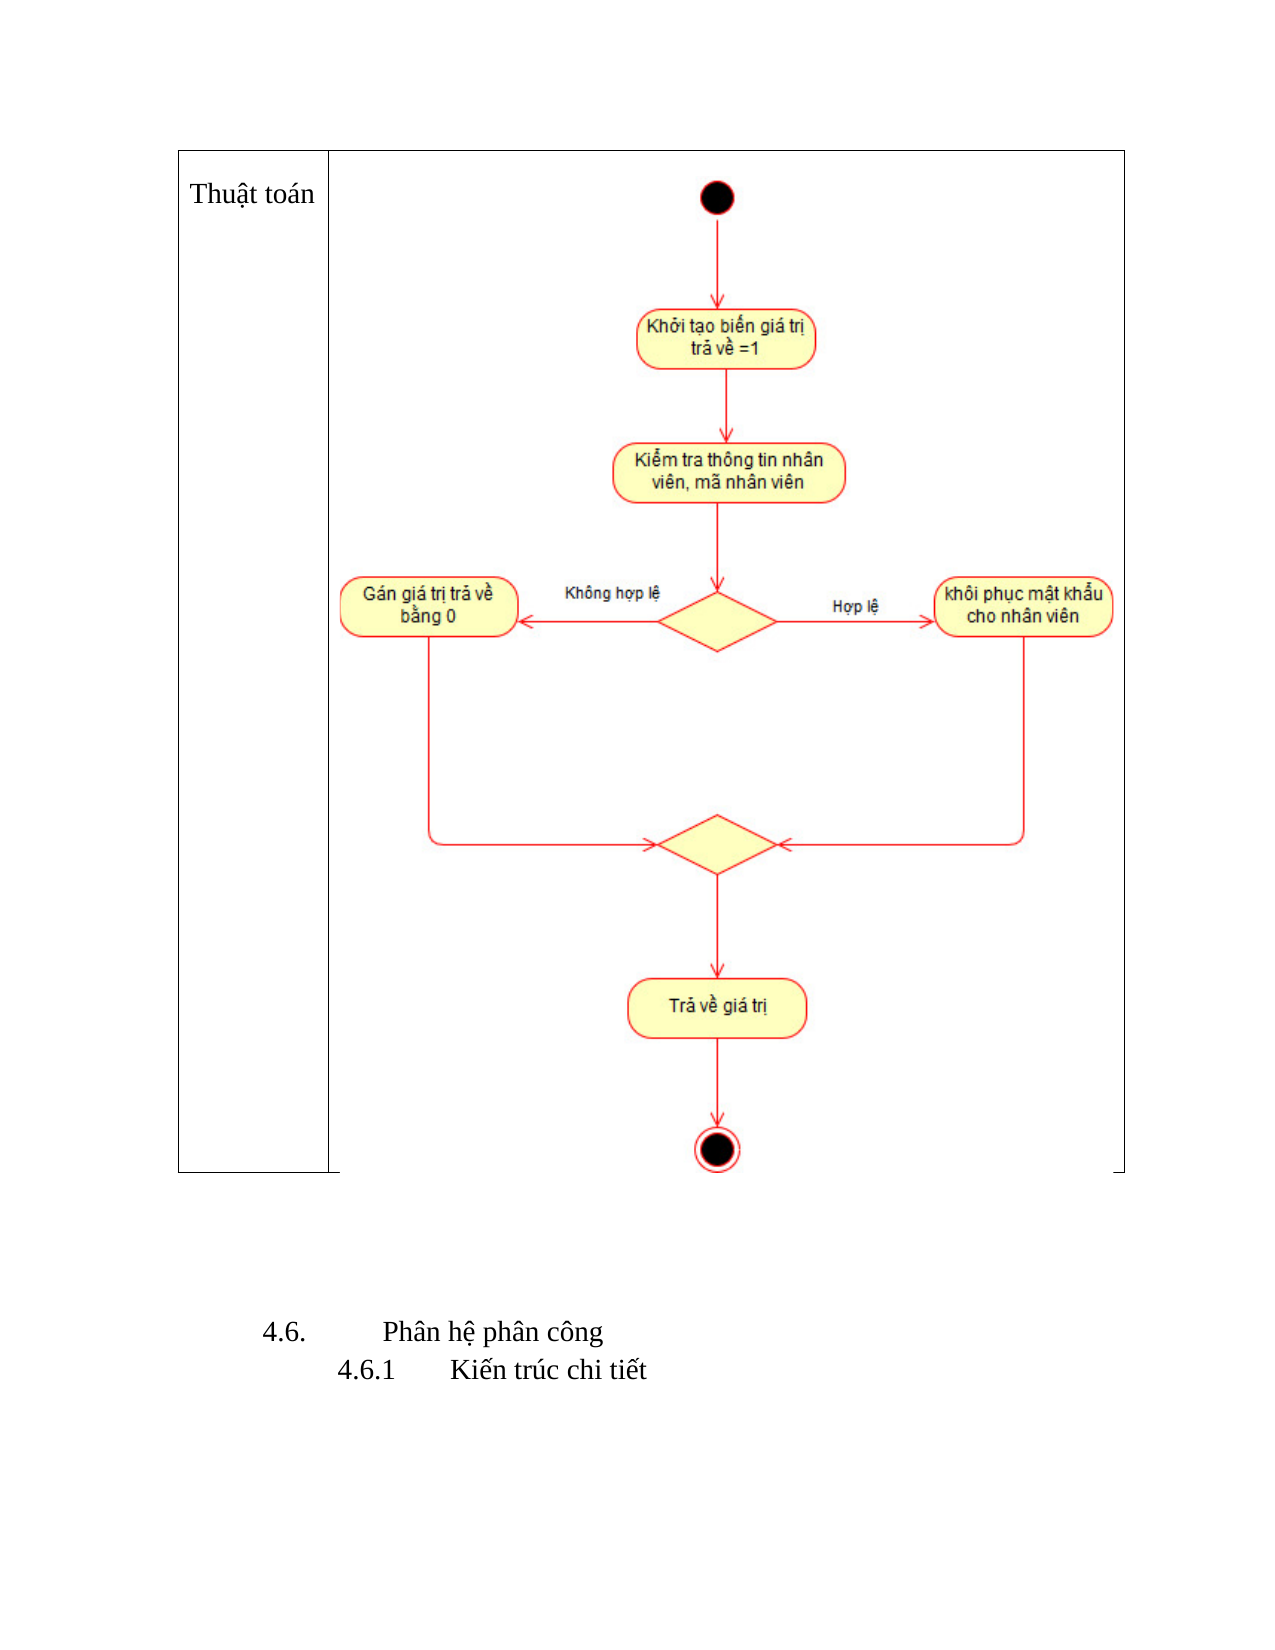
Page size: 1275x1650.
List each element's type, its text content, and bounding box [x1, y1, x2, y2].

table_cell [329, 151, 1124, 1172]
title Phân hệ phân công [262, 1314, 1125, 1347]
table_cell Thuật toán [179, 151, 328, 1172]
picture [339, 176, 1114, 1173]
title Kiến trúc chi tiết [337, 1352, 1125, 1386]
